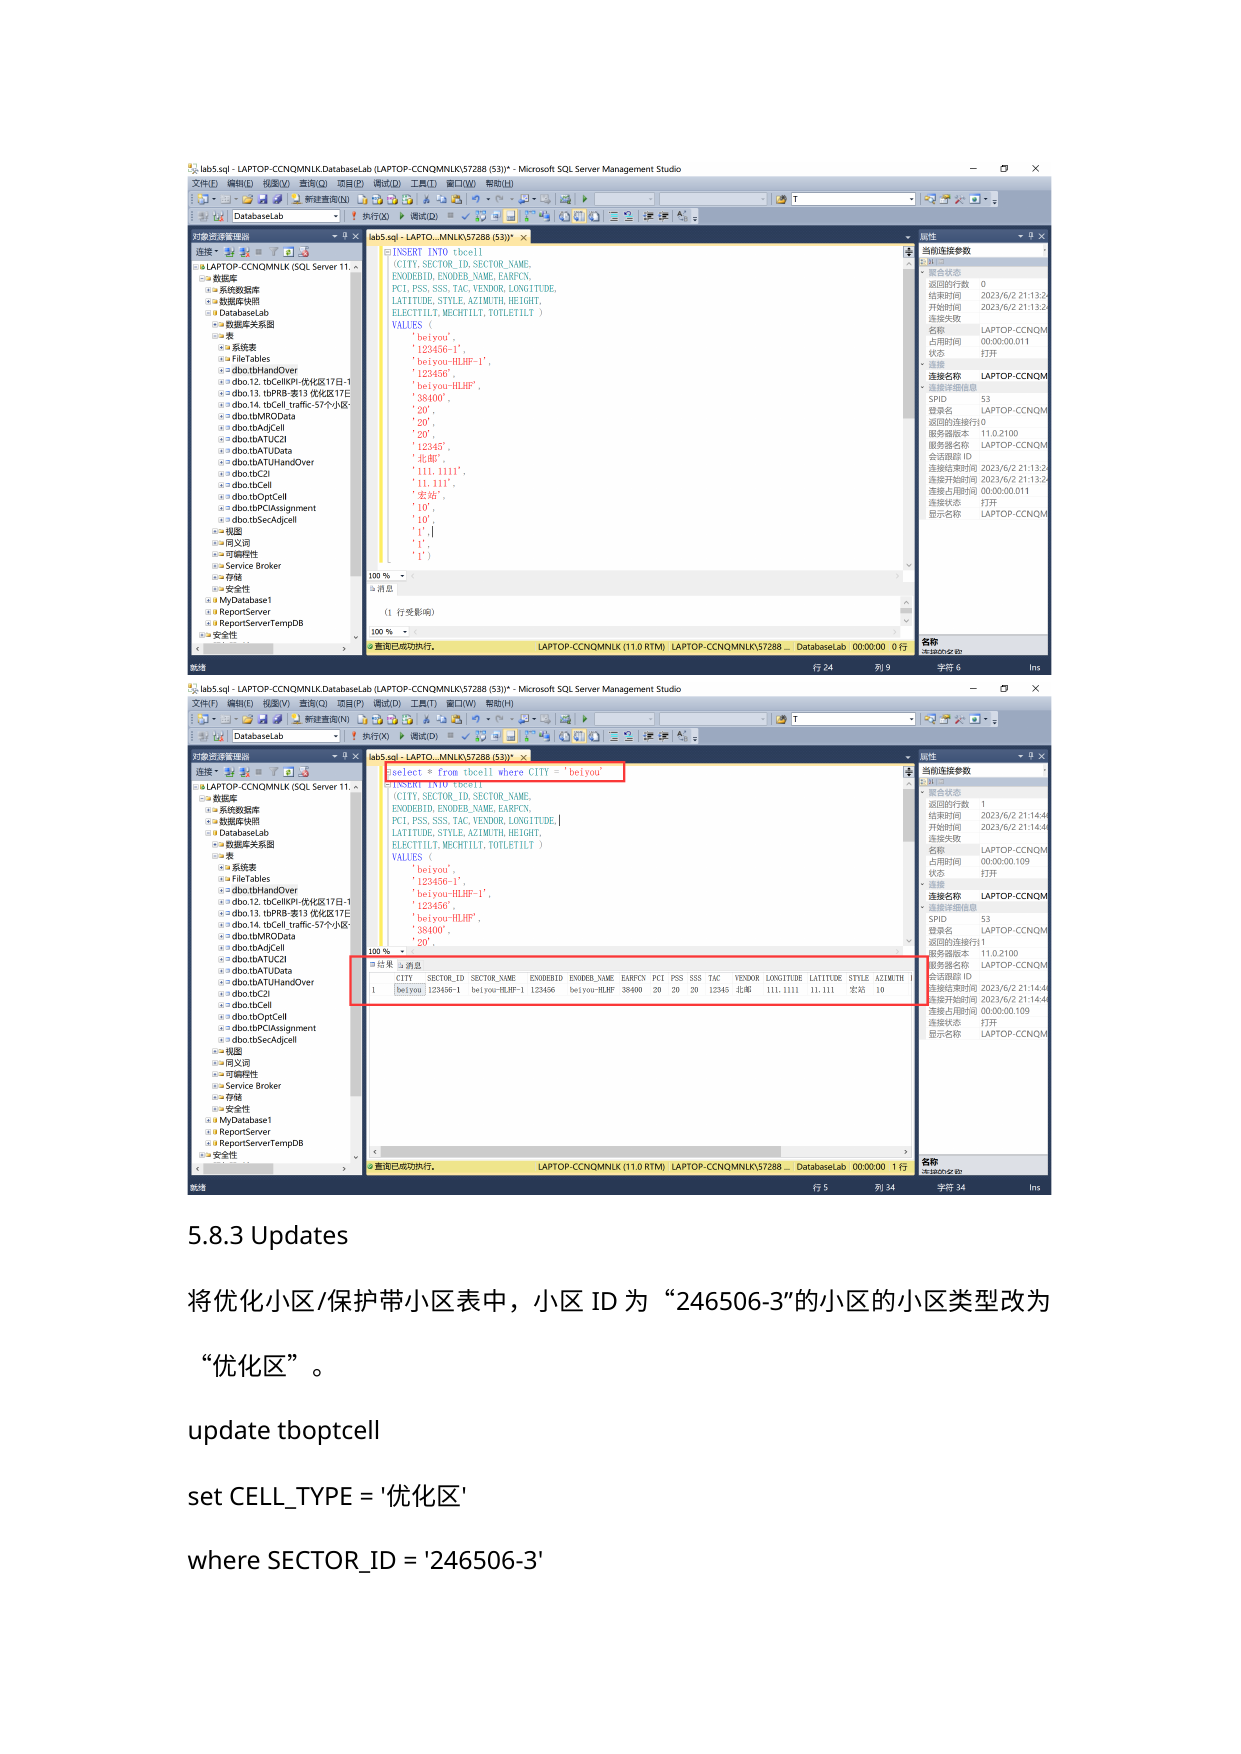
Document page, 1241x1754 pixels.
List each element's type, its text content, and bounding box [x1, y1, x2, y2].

picture [187, 682, 1052, 1195]
text 5.8.3 Updates [187, 1202, 1053, 1267]
picture [187, 162, 1052, 675]
text 将优化小区/保护带小区表中，小区ID为“246506-3”的小区的小区类型改为“优化区”。 [187, 1267, 1053, 1397]
text where SECTOR_ID = '246506-3' [187, 1527, 1053, 1592]
text update tboptcell [187, 1397, 1053, 1462]
text set CELL_TYPE = '优化区' [187, 1462, 1053, 1527]
